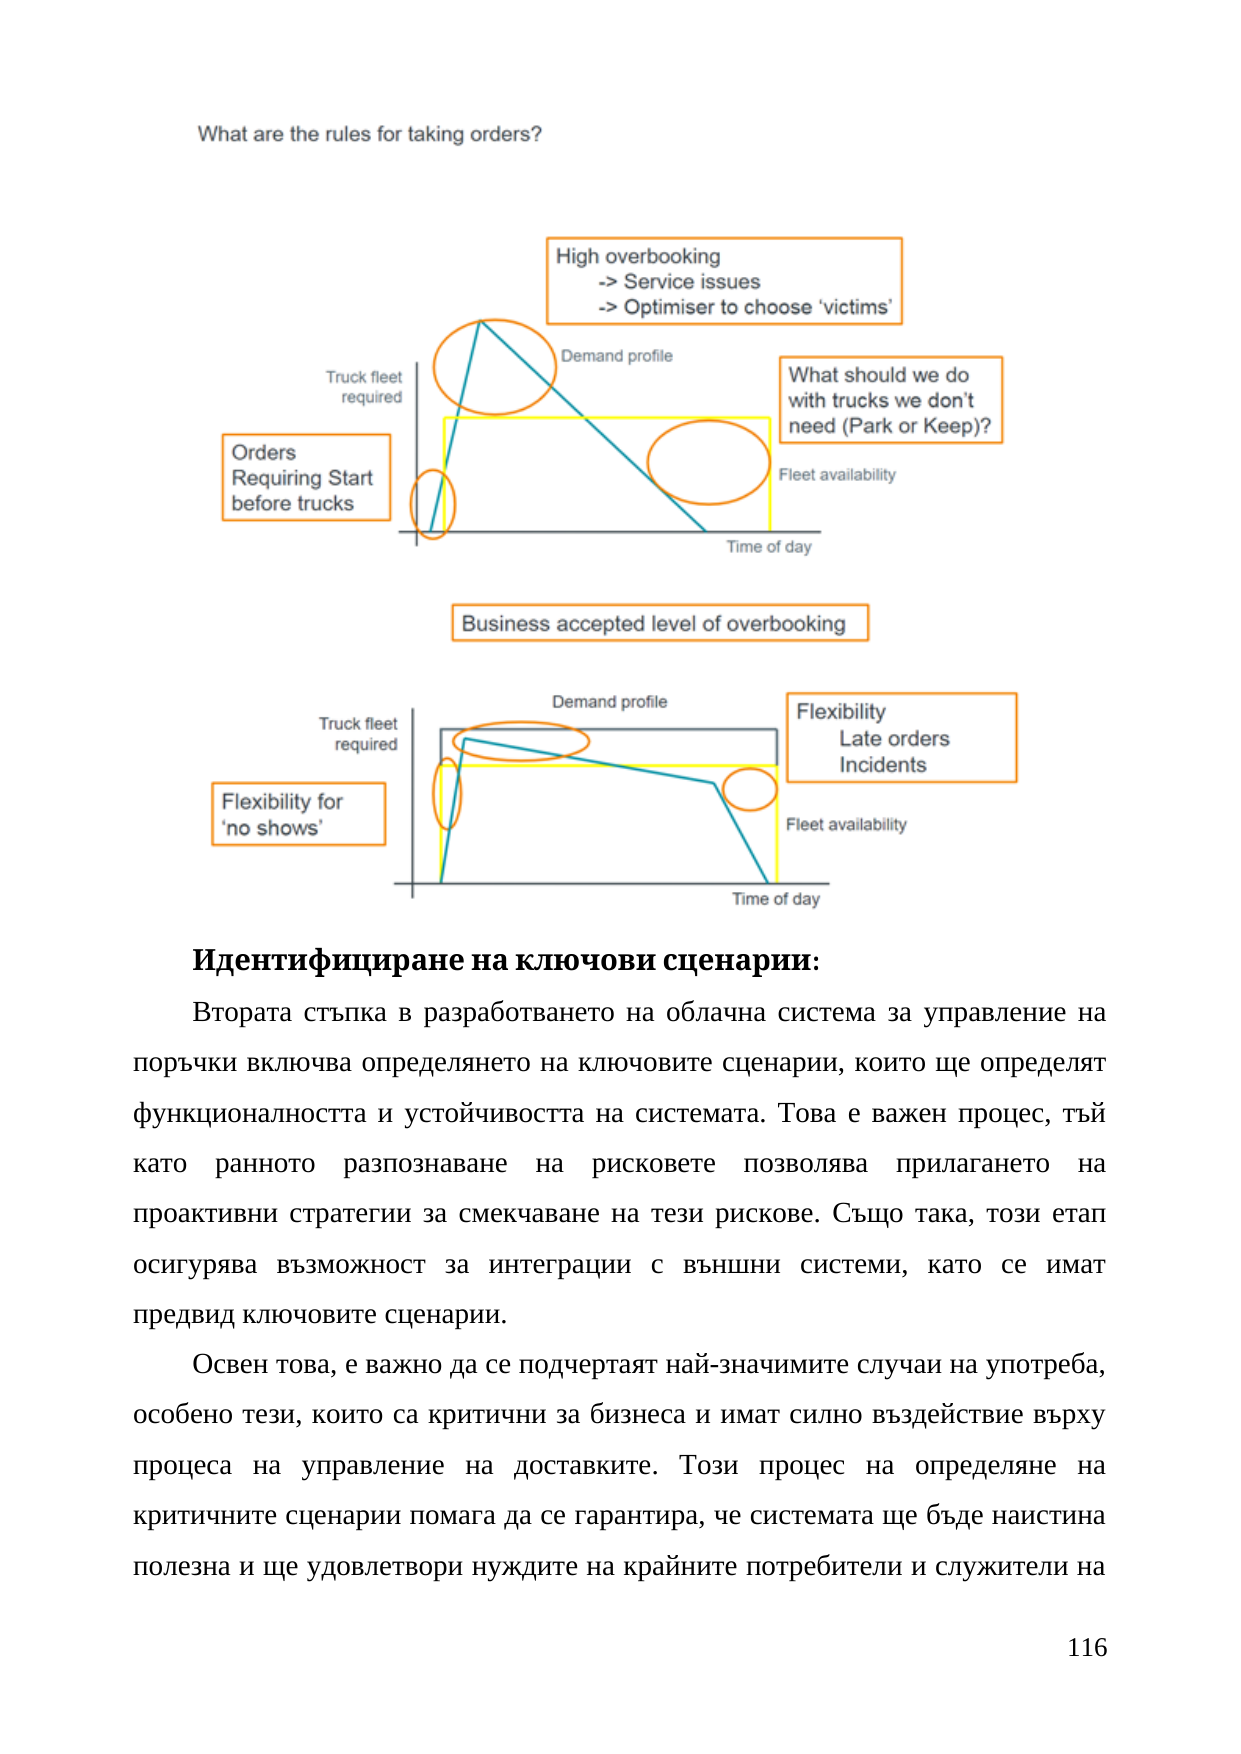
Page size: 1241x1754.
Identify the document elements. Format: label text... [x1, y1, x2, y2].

text Втората стъпка в разработването на облачна система за управление на поръчки включва определянето на ключовите сценарии, които ще определят функционалността и устойчивостта на системата. Това е важен процес, тъй като ранното разпознаване на рисковете позволява прилагането на проактивни стратегии за смекчаване на тези рискове. Също така, този етап осигурява възможност за интеграции с външни системи, като се имат предвид ключовите сценарии. [133, 994, 1107, 1329]
text Идентифициране на ключови сценарии: [133, 944, 1107, 977]
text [133, 1346, 1107, 1581]
picture [192, 118, 1011, 567]
picture [192, 583, 1027, 927]
